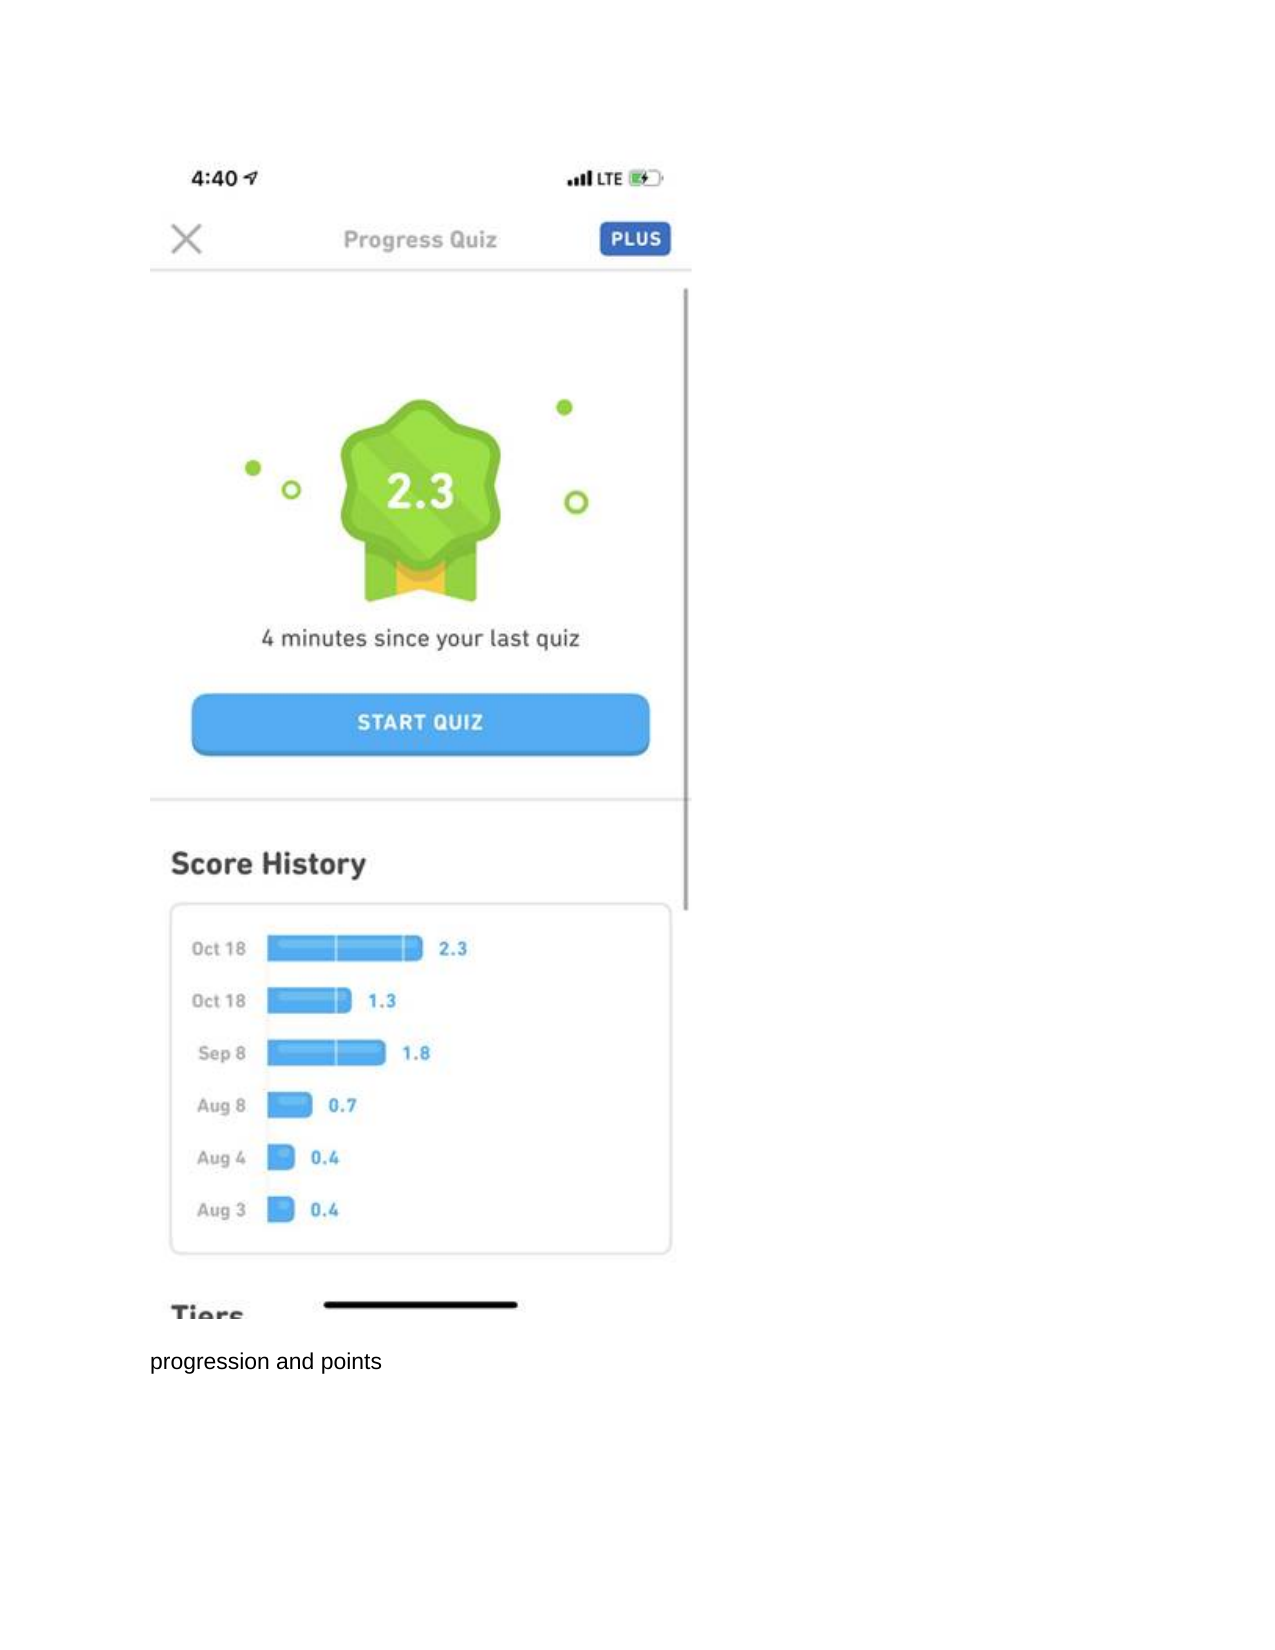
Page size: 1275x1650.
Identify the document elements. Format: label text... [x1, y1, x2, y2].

picture [150, 150, 692, 1319]
text progression and points [150, 1348, 1125, 1374]
